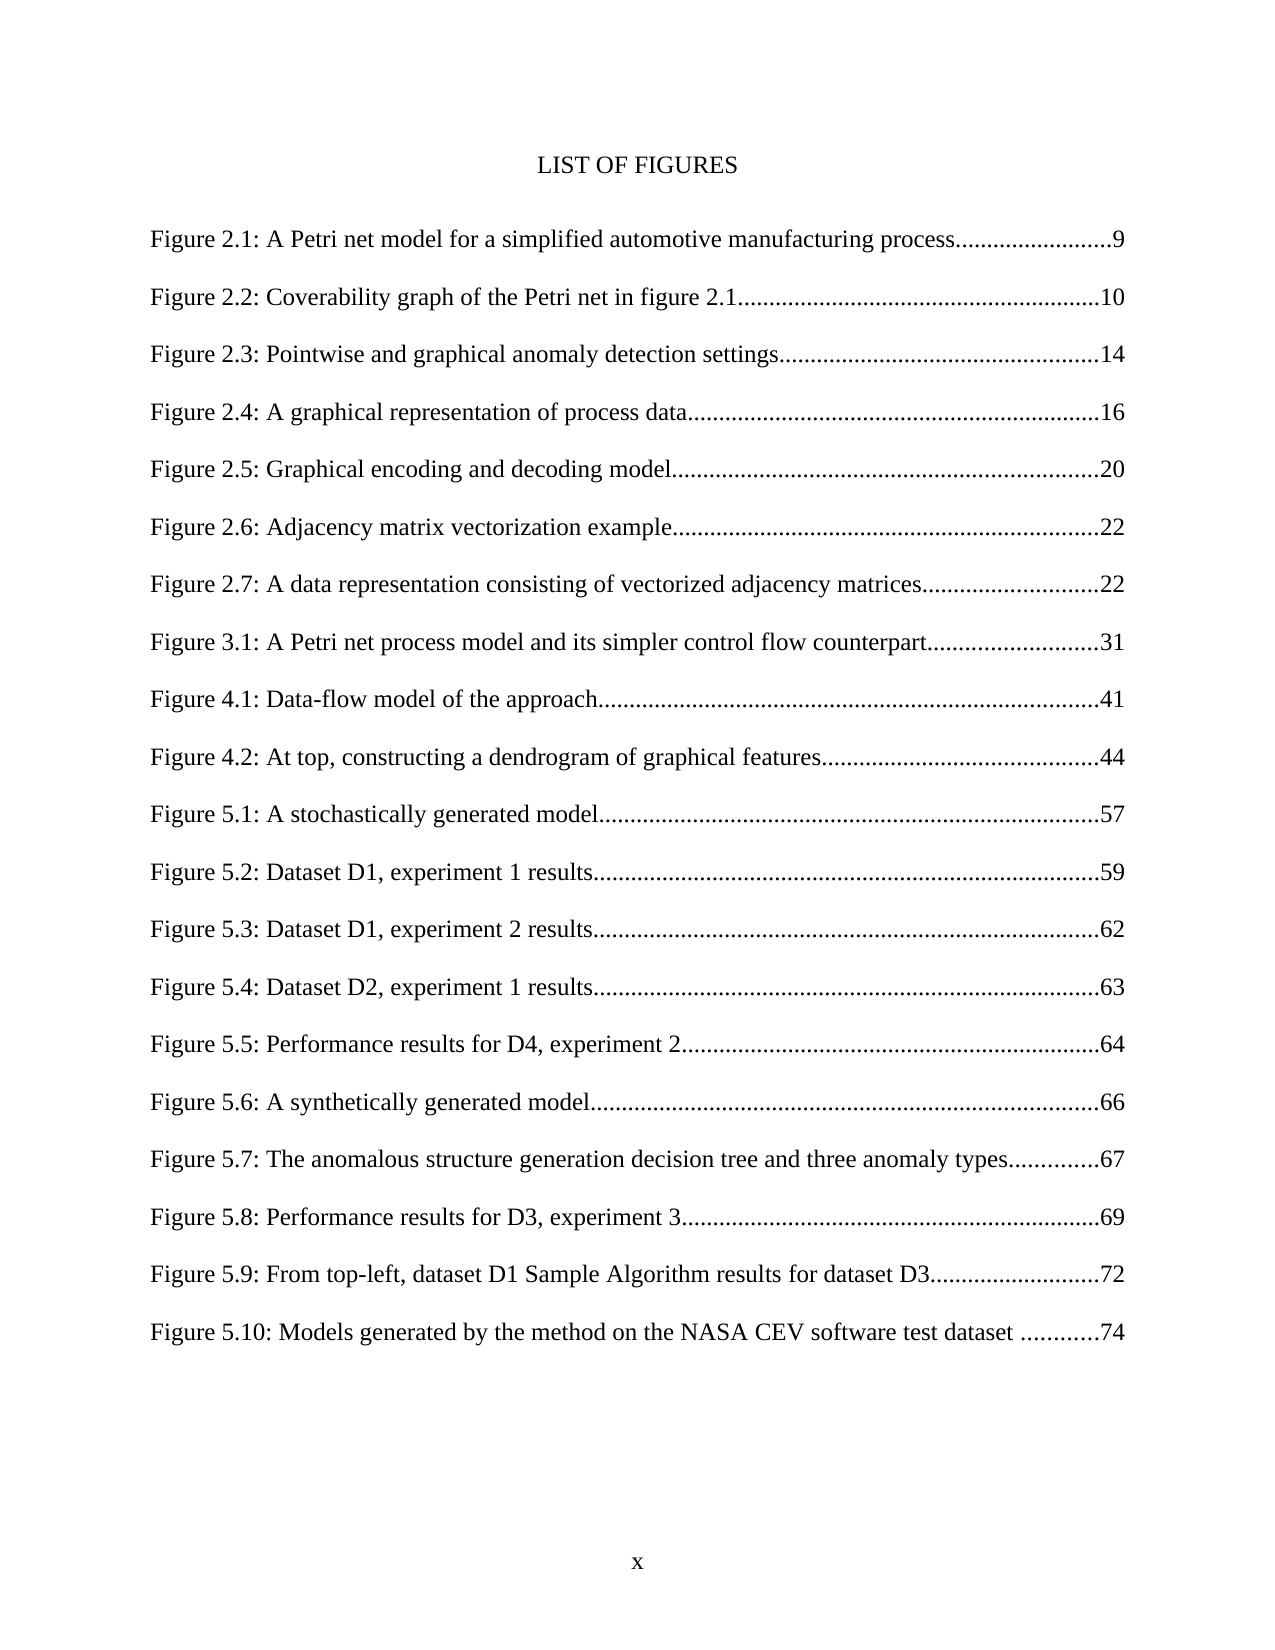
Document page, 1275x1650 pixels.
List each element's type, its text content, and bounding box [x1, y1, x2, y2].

text Figure 5.7: The anomalous structure generation decision tree and three anomaly types 67 [150, 1144, 1125, 1173]
text Figure 2.4: A graphical representation of process data. 16 [150, 397, 1125, 425]
text Figure 5.9: From top-left, dataset D1 Sample Algorithm results for dataset D3 72 [150, 1259, 1125, 1288]
text Figure 5.1: A stochastically generated model 57 [150, 799, 1125, 828]
text Figure 3.1: A Petri net process model and its simpler control flow counterpart 32 [150, 627, 1125, 655]
text Figure 5.4: Dataset D2, experiment 1 results 64 [150, 972, 1125, 1000]
text Figure 4.2: Constructing a dendrogram of graphical features 45 [150, 742, 1125, 770]
subtitle LIST OF FIGURES [150, 150, 1125, 179]
text Figure 5.3: Dataset D1, experiment 2 results 62 [150, 914, 1125, 943]
text Figure 4.1: Data-flow model of the approach. 41 [150, 684, 1125, 713]
text Figure 5.5: Performance results for D4, experiment 2 65 [150, 1029, 1125, 1058]
text Figure 2.2: Coverability graph of the Petri net in figure 2.1. 10 [150, 282, 1125, 310]
text Figure 5.6: A synthetically generated model 66 [150, 1087, 1125, 1115]
text Figure 5.10: Models generated by the method on the NASA CEV software test dataset 75 [150, 1317, 1125, 1345]
text Figure 5.2: Dataset D1, experiment 1 results 59 [150, 857, 1125, 885]
text Figure 2.6: Adjacency matrix vectorization example 23 [150, 512, 1125, 540]
text Figure 2.7: A data representation consisting of vectorized adjacency matrices 23 [150, 569, 1125, 598]
text Figure 5.8: Performance results for D3, experiment 3 69 [150, 1202, 1125, 1230]
text Figure 2.5: Graphical encoding and decoding model 21 [150, 454, 1125, 483]
text Figure 2.3: Pointwise and graphical anomaly detection settings. 14 [150, 339, 1125, 368]
text Figure 2.1: A Petri net model for a simplified automotive manufacturing process. 9 [150, 224, 1125, 253]
